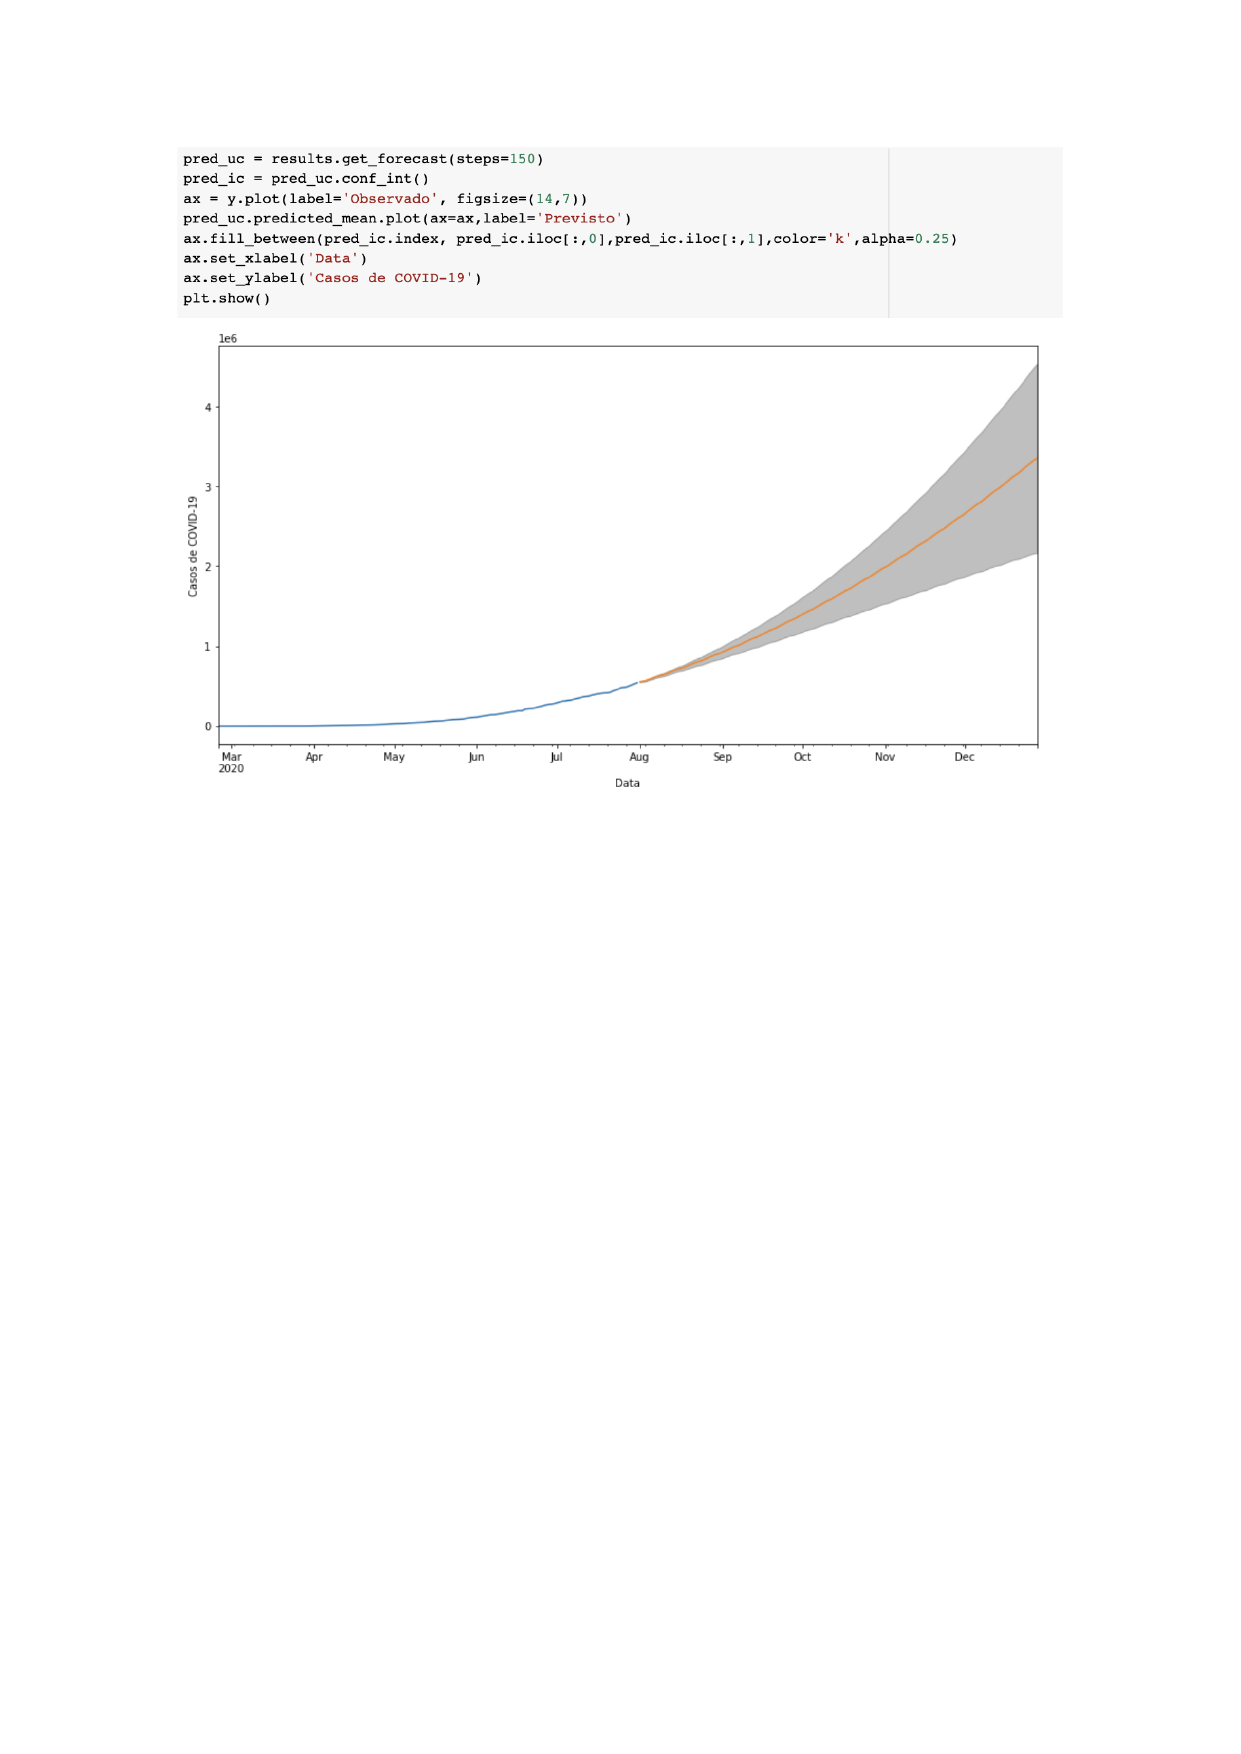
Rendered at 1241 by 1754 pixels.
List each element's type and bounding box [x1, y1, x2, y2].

picture [177, 147, 1063, 802]
